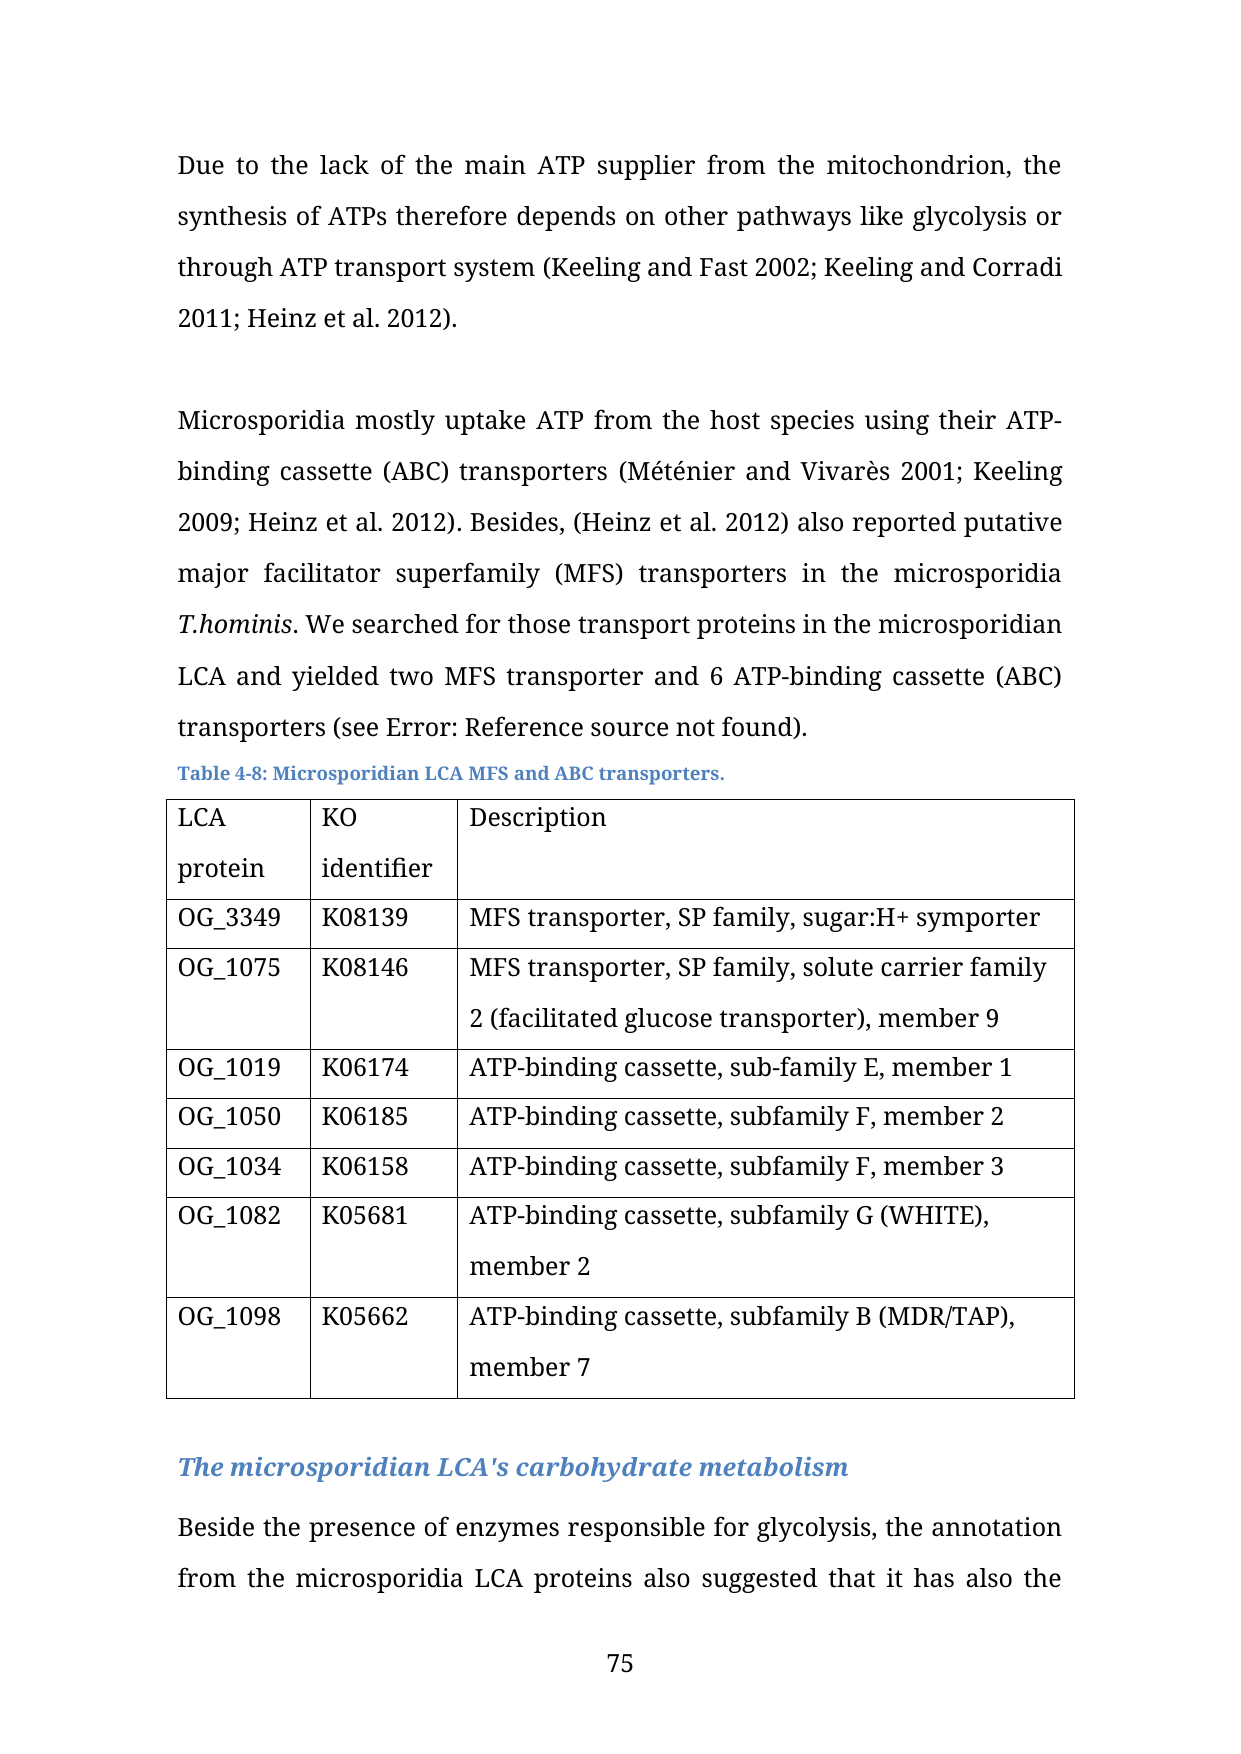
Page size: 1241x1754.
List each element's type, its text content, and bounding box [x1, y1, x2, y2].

table_cell ATP-binding cassette, subfamily F, member 3 [458, 1149, 1074, 1197]
table_cell K05681 [311, 1198, 457, 1297]
table_cell ATP-binding cassette, subfamily B (MDR/TAP), member 7 [458, 1298, 1074, 1398]
table_cell MFS transporter, SP family, solute carrier family 2 (facilitated glucose transporter), member 9 [458, 949, 1074, 1049]
table_cell OG_1075 [167, 949, 310, 1049]
text Due to the lack of the main ATP supplier from the mitochondrion, the synthesis of ATPs therefore depends on other pathways like glycolysis or through ATP transport system (Keeling and Fast 2002; Keeling and Corradi 2011; Heinz et al. 2012). [177, 148, 1063, 335]
table_cell K08139 [311, 900, 457, 948]
table_header Description [458, 800, 1074, 899]
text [177, 1510, 1063, 1595]
table_cell MFS transporter, SP family, sugar:H+ symporter [458, 900, 1074, 948]
table_cell OG_1082 [167, 1198, 310, 1297]
table_cell OG_3349 [167, 900, 310, 948]
table_cell K06185 [311, 1099, 457, 1147]
text The microsporidian LCA's carbohydrate metabolism [177, 1450, 1063, 1484]
table_cell ATP-binding cassette, sub-family E, member 1 [458, 1050, 1074, 1098]
table_cell ATP-binding cassette, subfamily F, member 2 [458, 1099, 1074, 1147]
table_cell ATP-binding cassette, subfamily G (WHITE), member 2 [458, 1198, 1074, 1297]
table_cell OG_1034 [167, 1149, 310, 1197]
table_cell K05662 [311, 1298, 457, 1398]
table_cell OG_1098 [167, 1298, 310, 1398]
table_cell OG_1019 [167, 1050, 310, 1098]
table_header LCA protein [167, 800, 310, 899]
table_cell K06174 [311, 1050, 457, 1098]
table_cell OG_1050 [167, 1099, 310, 1147]
table_header KO identifier [311, 800, 457, 899]
table_cell K08146 [311, 949, 457, 1049]
table_cell K06158 [311, 1149, 457, 1197]
